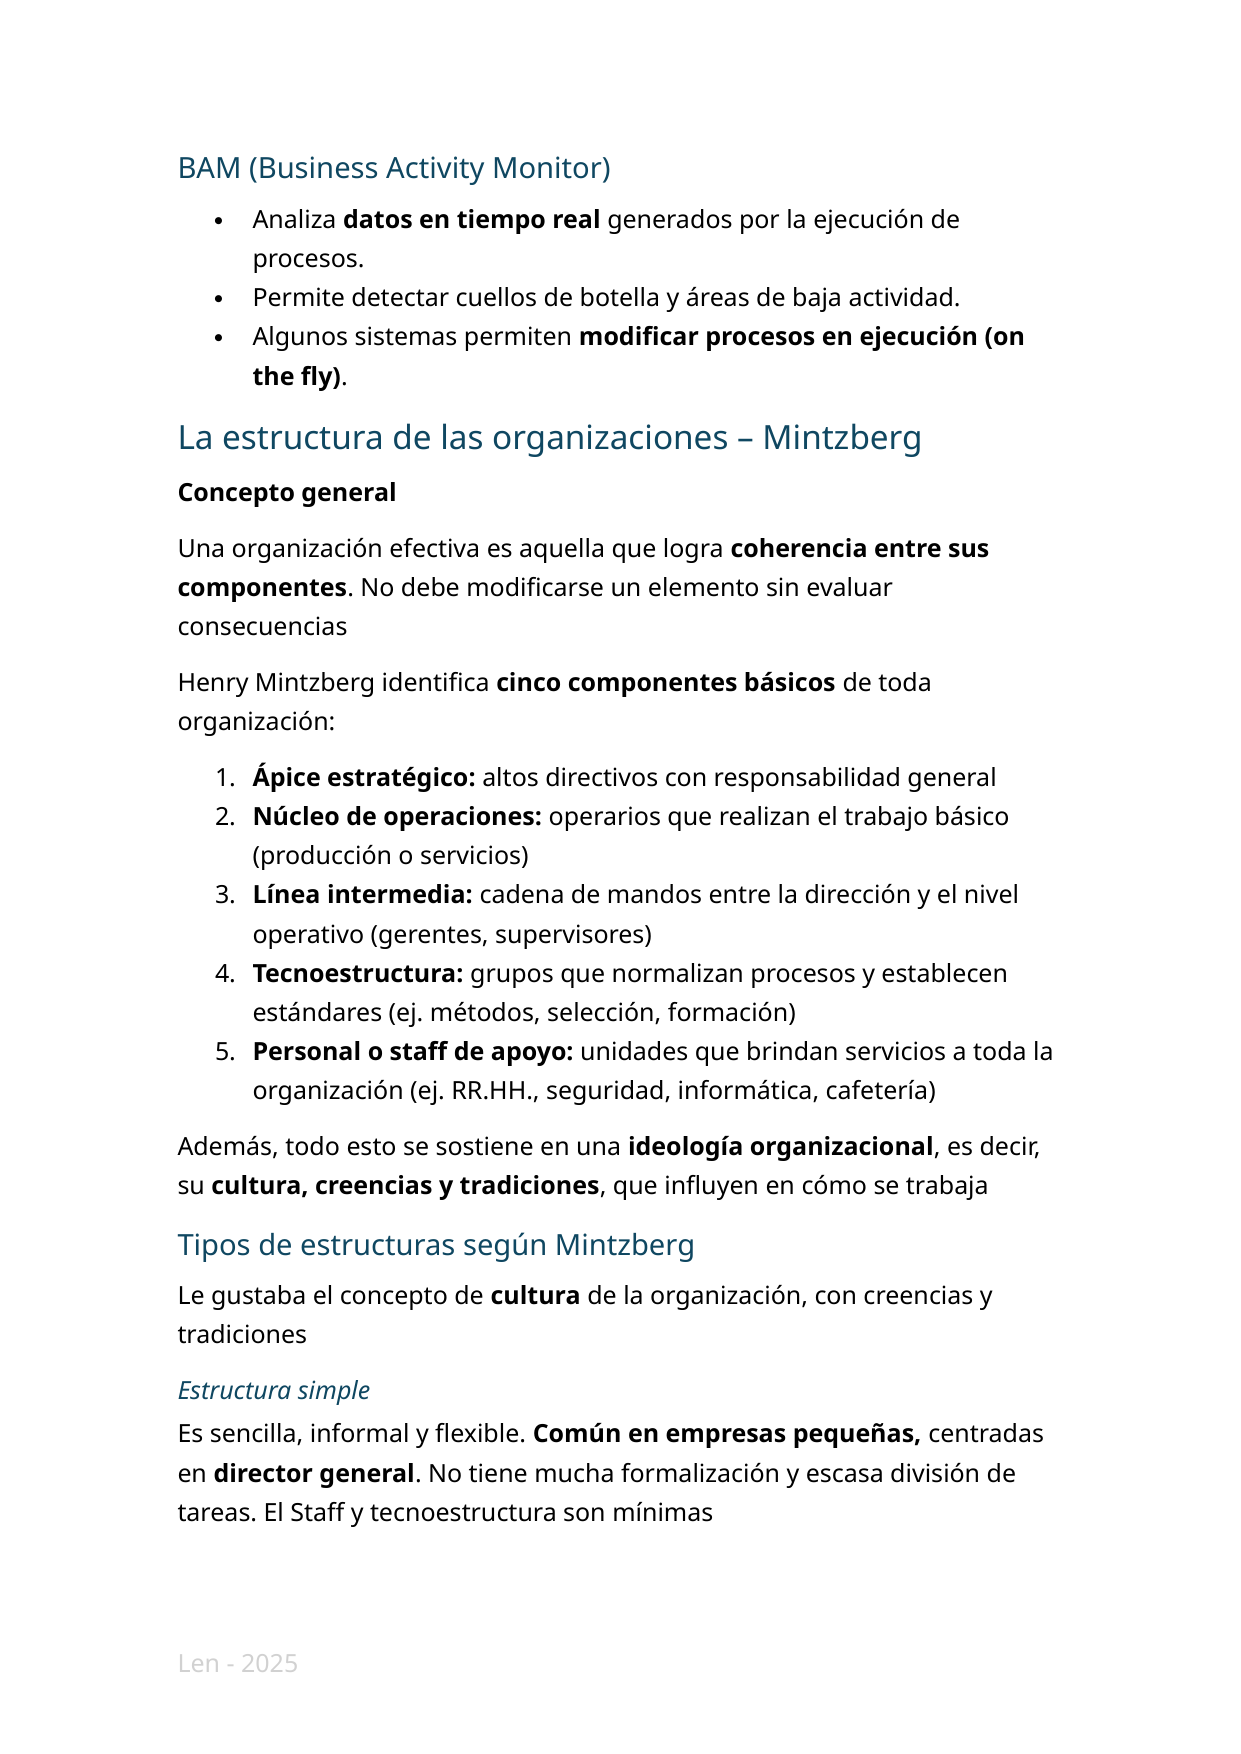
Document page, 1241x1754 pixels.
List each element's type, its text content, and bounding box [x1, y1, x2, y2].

list Ápice estratégico: altos directivos con responsabilidad general [215, 759, 1063, 794]
list Analiza datos en tiempo real generados por la ejecución de procesos. [215, 202, 1063, 275]
list Permite detectar cuellos de botella y áreas de baja actividad. [215, 280, 1063, 314]
list Línea intermedia: cadena de mandos entre la dirección y el nivel operativo (gerentes, supervisores) [215, 877, 1063, 950]
subtitle Estructura simple [177, 1373, 1063, 1407]
subtitle Tipos de estructuras según Mintzberg [177, 1224, 1063, 1263]
text Una organización efectiva es aquella que logra coherencia entre sus componentes. No debe modificarse un elemento sin evaluar consecuencias [177, 530, 1063, 643]
list Algunos sistemas permiten modificar procesos en ejecución (on the fly). [215, 319, 1063, 392]
list Núcleo de operaciones: operarios que realizan el trabajo básico (producción o servicios) [215, 799, 1063, 872]
text Le gustaba el concepto de cultura de la organización, con creencias y tradiciones [177, 1278, 1063, 1351]
list Tecnoestructura: grupos que normalizan procesos y establecen estándares (ej. métodos, selección, formación) [215, 955, 1063, 1029]
list Personal o staff de apoyo: unidades que brindan servicios a toda la organización (ej. RR.HH., seguridad, informática, cafetería) [215, 1034, 1063, 1107]
subtitle La estructura de las organizaciones – Mintzberg [177, 414, 1063, 459]
text Es sencilla, informal y flexible. Común en empresas pequeñas, centradas en director general. No tiene mucha formalización y escasa división de tareas. El Staff y tecnoestructura son mínimas [177, 1416, 1063, 1528]
text Además, todo esto se sostiene en una ideología organizacional, es decir, su cultura, creencias y tradiciones, que influyen en cómo se trabaja [177, 1129, 1063, 1202]
subtitle BAM (Business Activity Monitor) [177, 148, 1063, 187]
text Henry Mintzberg identifica cinco componentes básicos de toda organización: [177, 664, 1063, 738]
text Concepto general [177, 474, 1063, 509]
